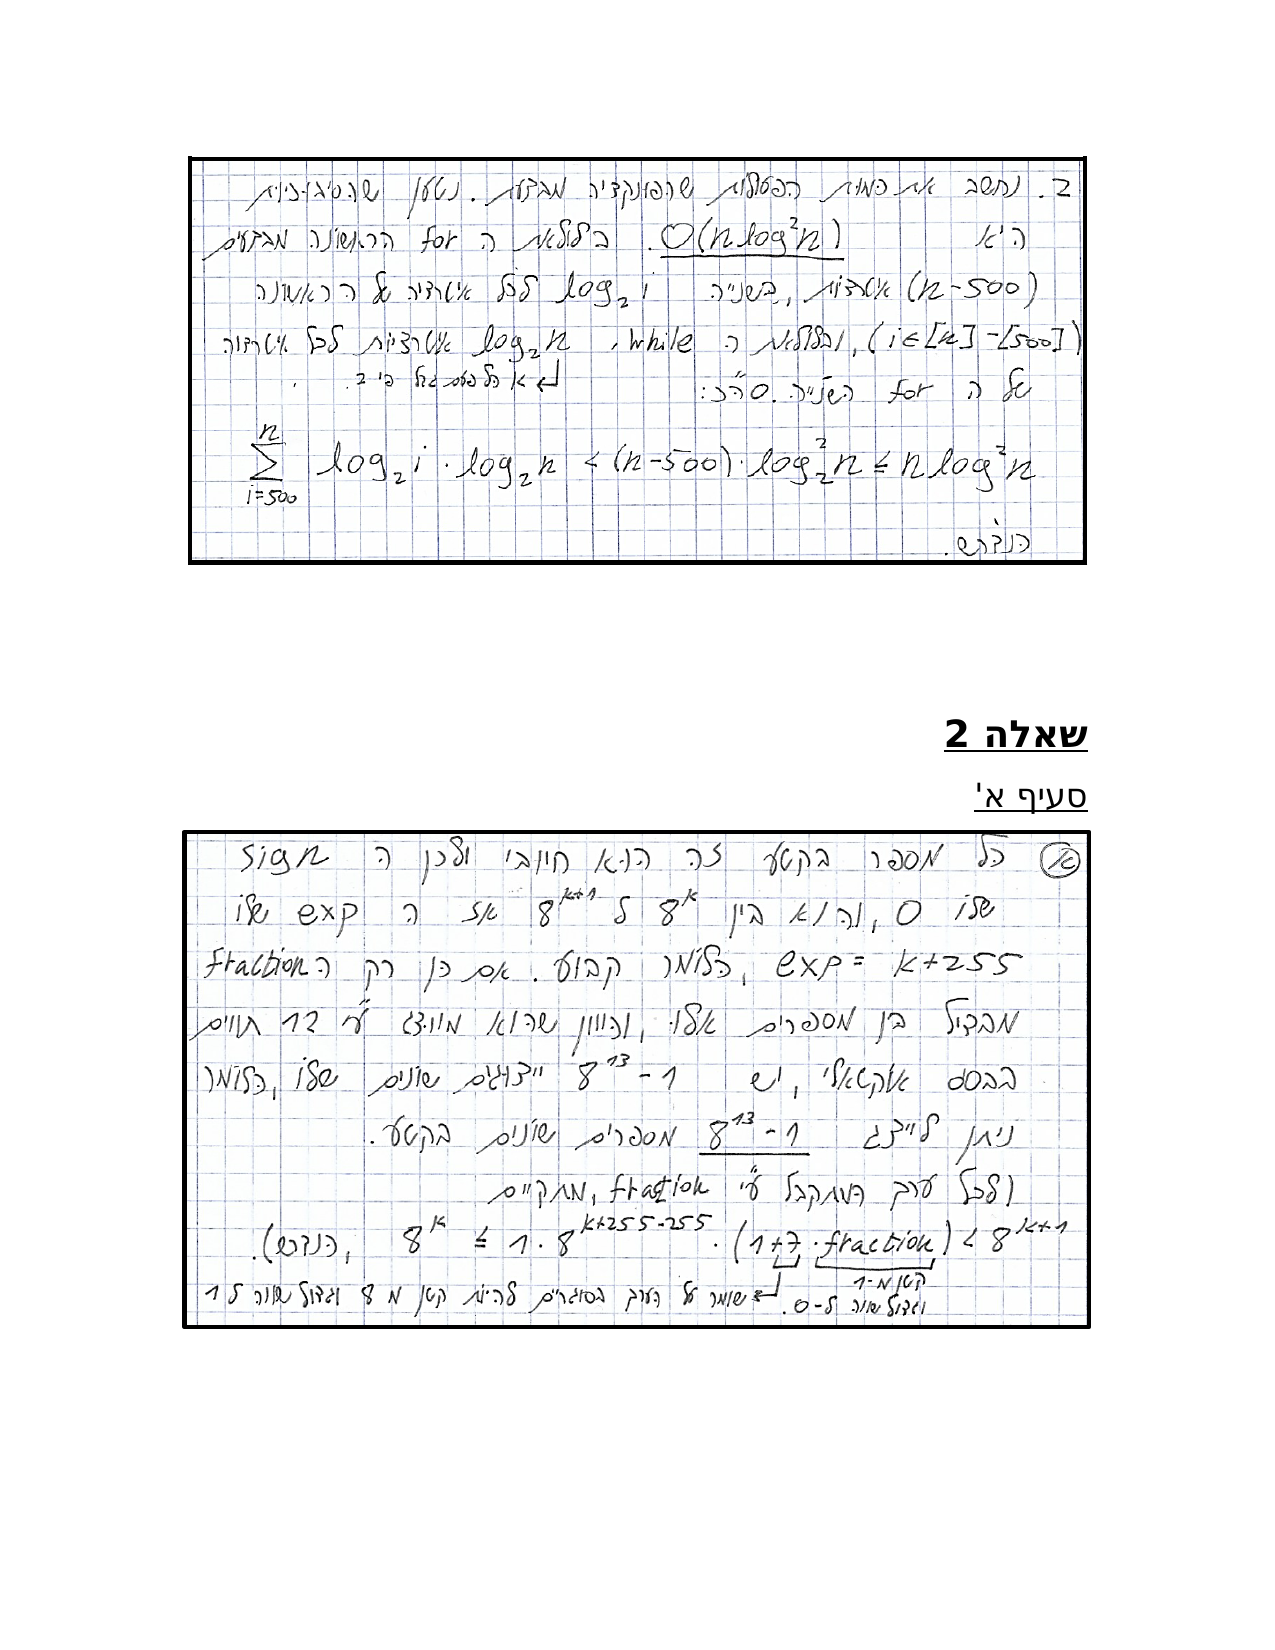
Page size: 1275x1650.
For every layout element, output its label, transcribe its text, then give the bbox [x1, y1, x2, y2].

picture [187, 834, 1087, 1325]
text סעיף א' [187, 776, 1087, 815]
picture [192, 161, 1083, 560]
text שאלה 2 [187, 713, 1087, 756]
